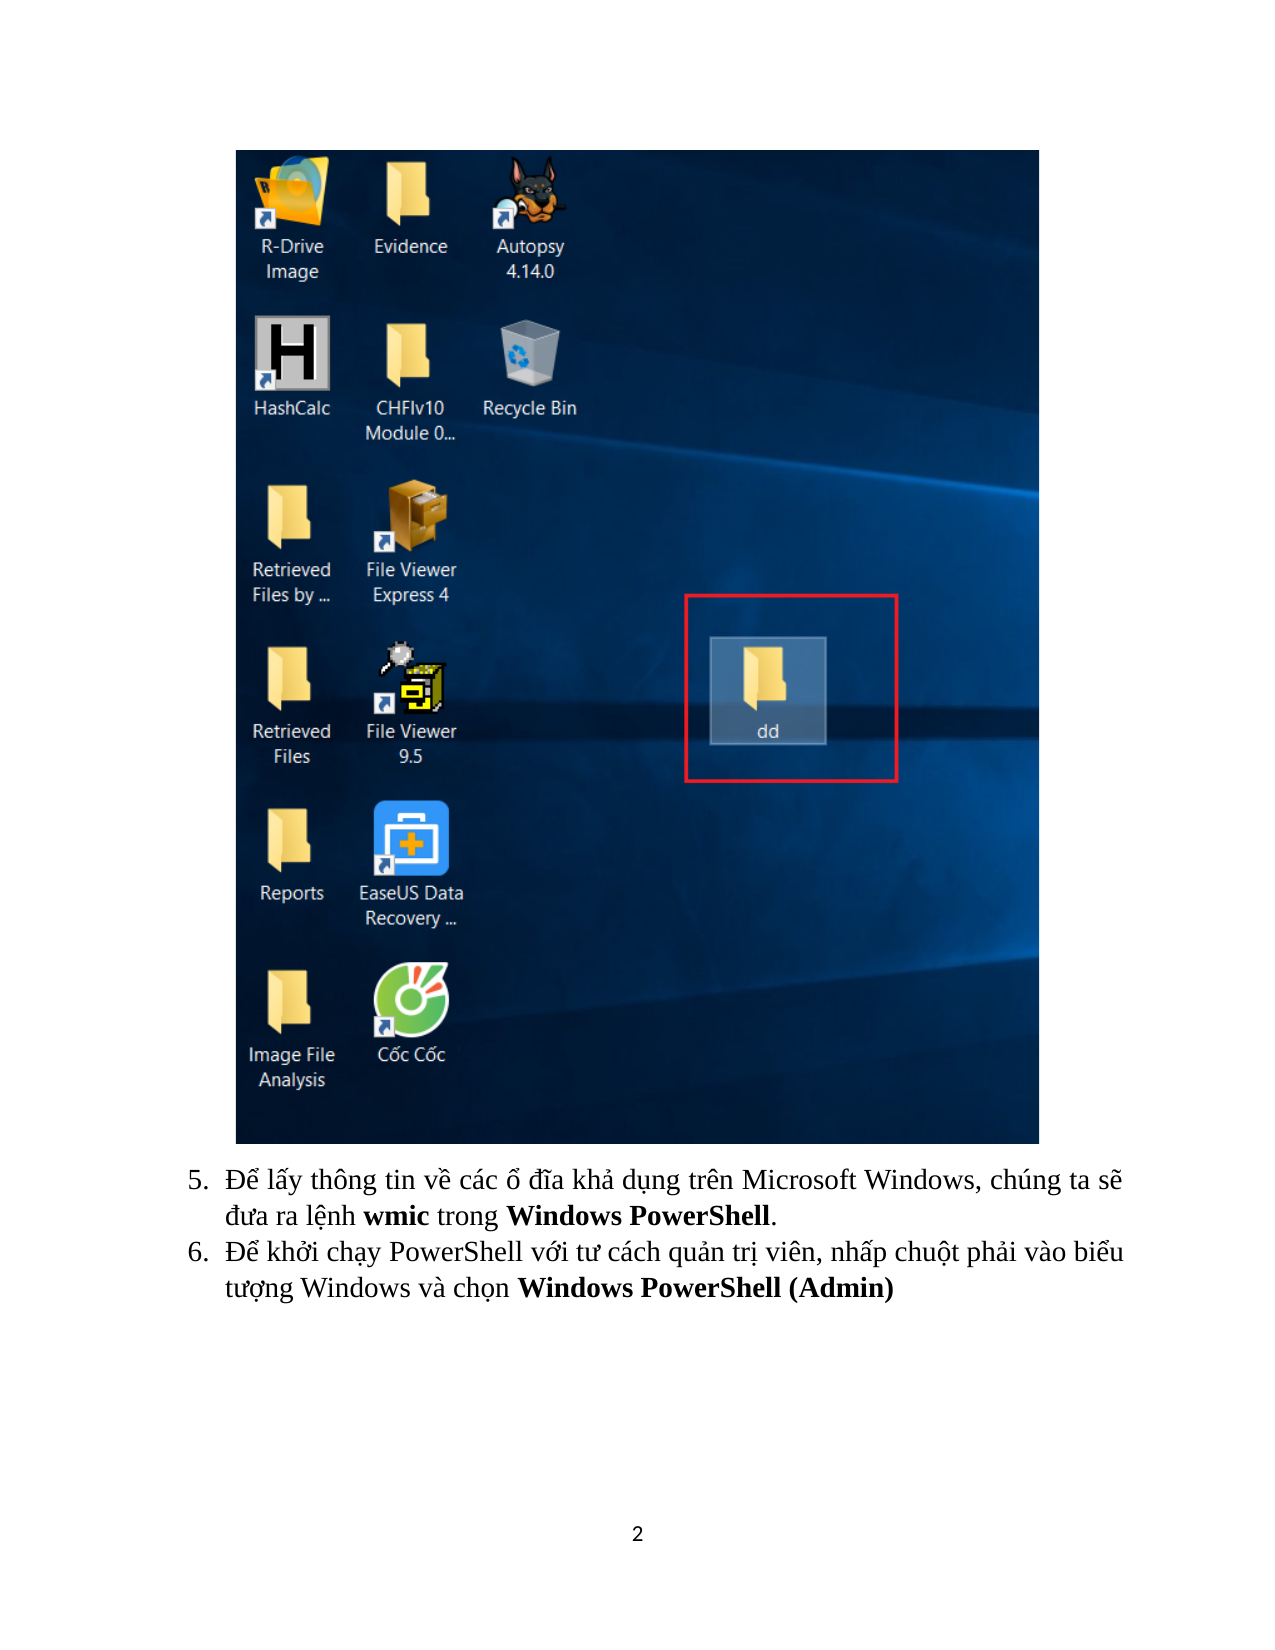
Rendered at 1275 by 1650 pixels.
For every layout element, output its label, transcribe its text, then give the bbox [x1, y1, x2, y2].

picture [235, 150, 1040, 1144]
list Để lấy thông tin về các ổ đĩa khả dụng trên Microsoft Windows, chúng ta sẽ đưa ra lệnh wmic trong Windows PowerShell. [187, 1162, 1125, 1232]
list Để khởi chạy PowerShell với tư cách quản trị viên, nhấp chuột phải vào biểu tượng Windows và chọn Windows PowerShell (Admin) [187, 1234, 1125, 1304]
